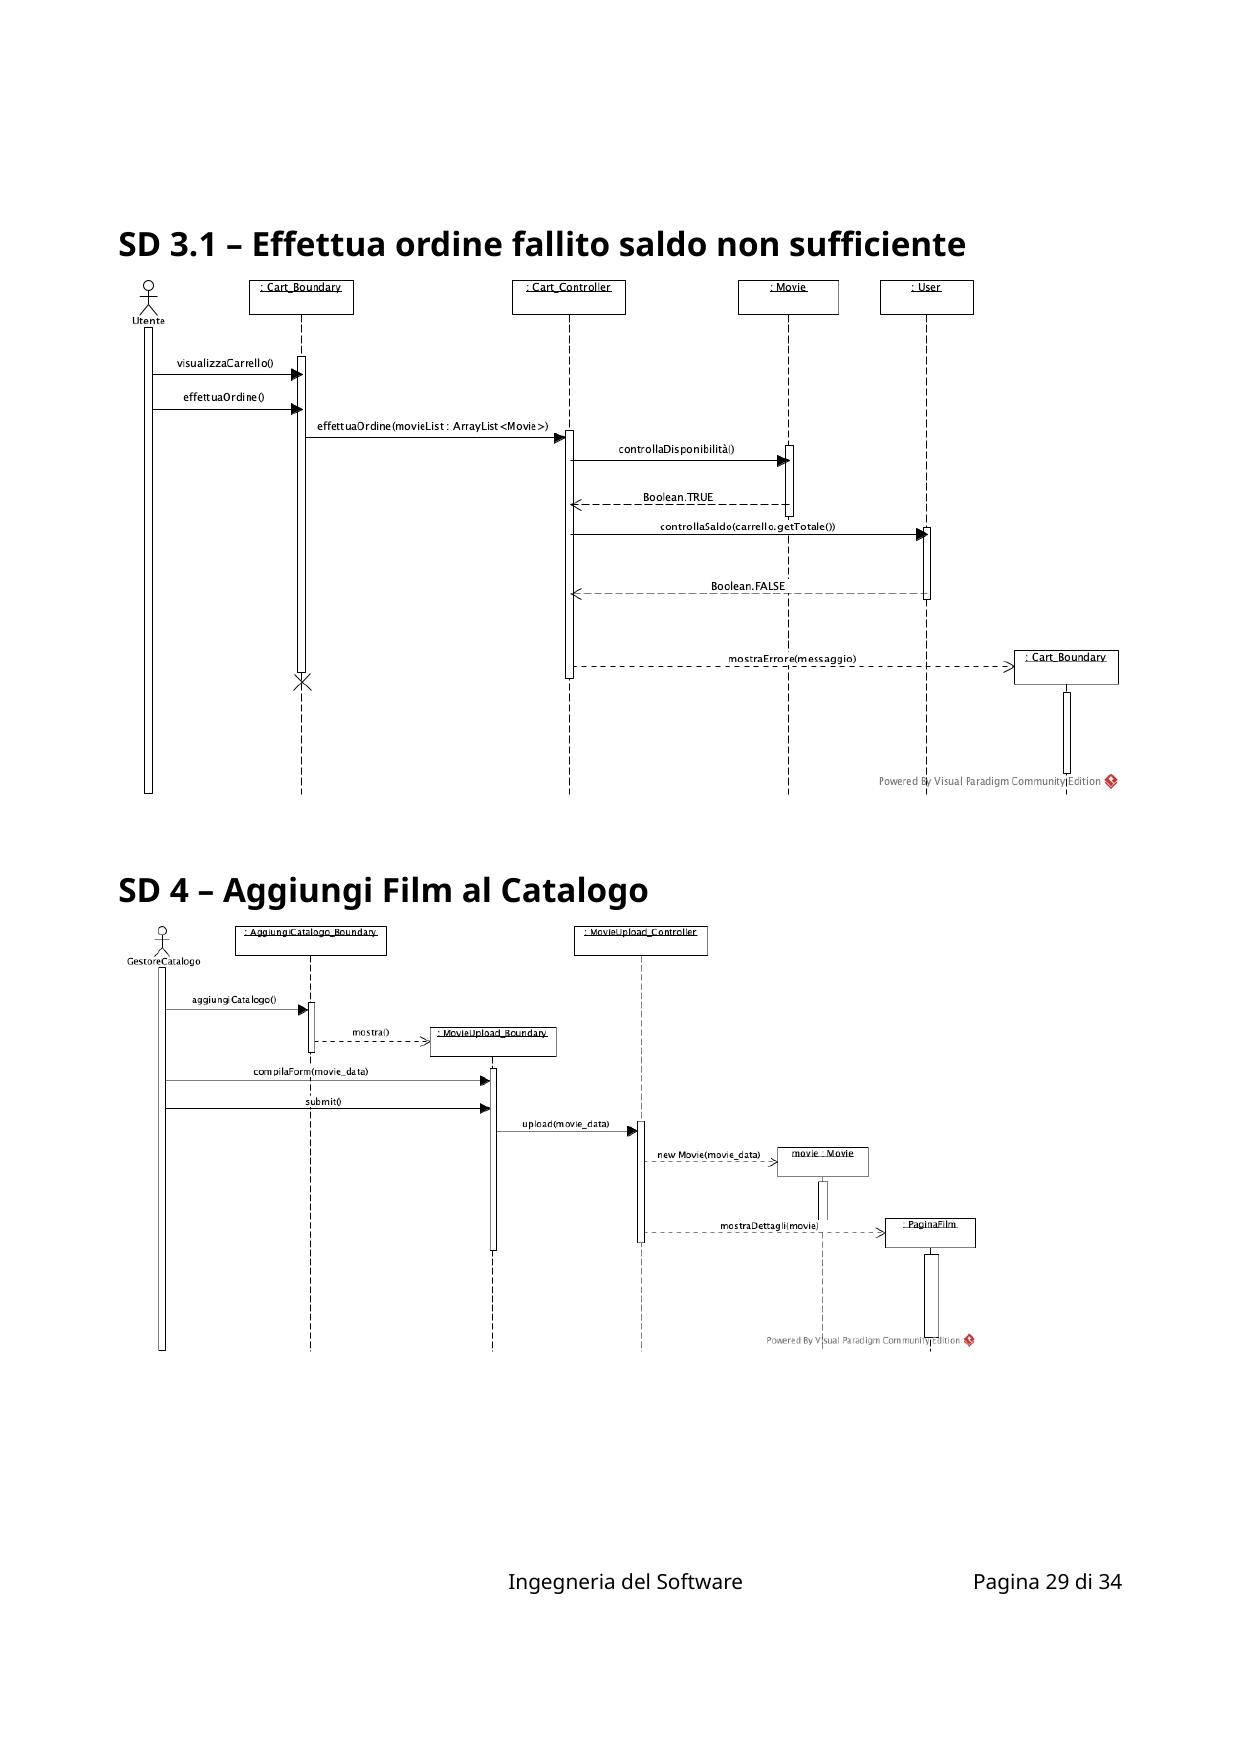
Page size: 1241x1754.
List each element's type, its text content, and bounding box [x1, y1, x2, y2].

text SD 4 – Aggiungi Film al Catalogo [118, 867, 1122, 912]
picture [118, 925, 979, 1354]
text SD 3.1 – Effettua ordine fallito saldo non sufficiente [118, 220, 1122, 266]
picture [118, 278, 1122, 797]
